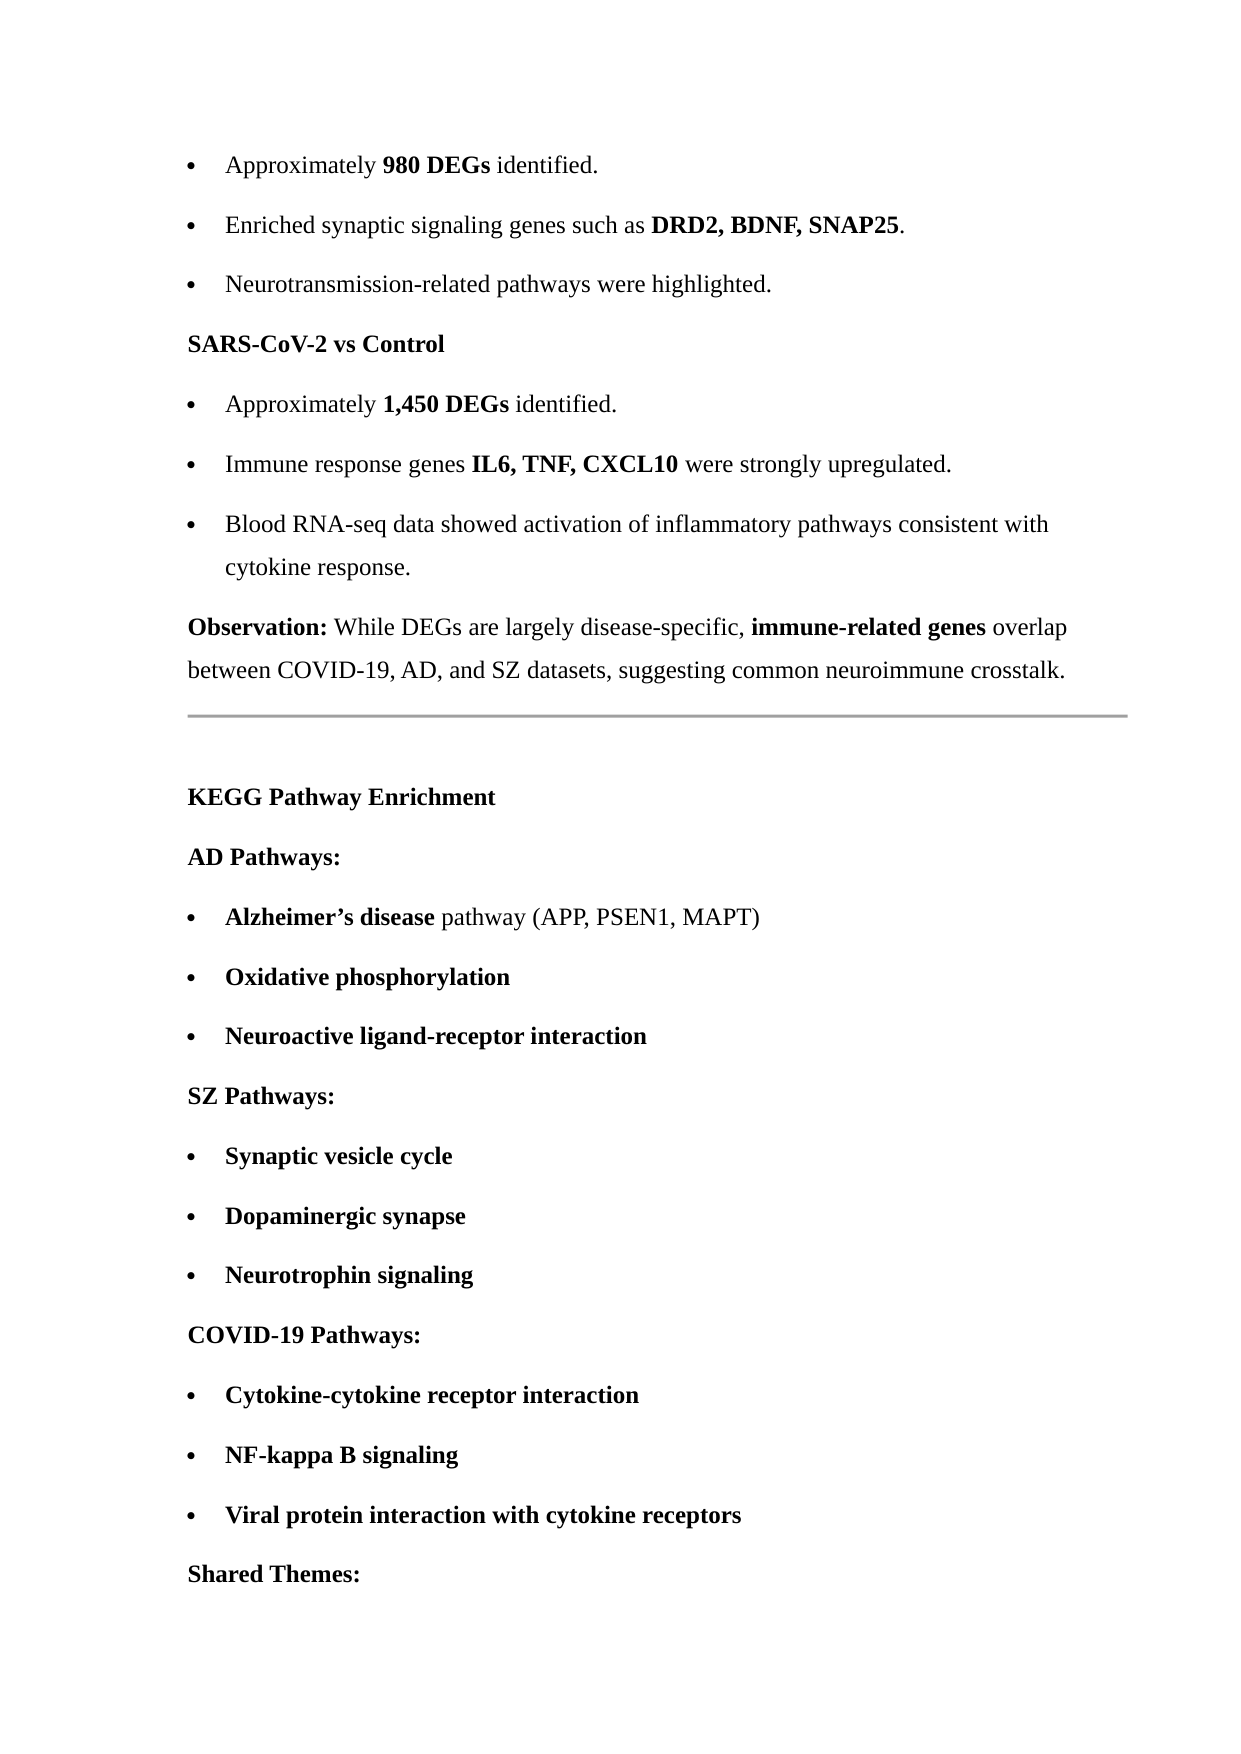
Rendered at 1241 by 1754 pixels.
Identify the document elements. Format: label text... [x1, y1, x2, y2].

list Neurotransmission-related pathways were highlighted. [187, 269, 1090, 298]
list Neurotrophin signaling [187, 1261, 1090, 1289]
list NF-kappa B signaling [187, 1440, 1090, 1469]
list Immune response genes IL6, TNF, CXCL10 were strongly upregulated. [187, 449, 1090, 478]
list Blood RNA-seq data showed activation of inflammatory pathways consistent with cytokine response. [187, 509, 1090, 581]
text Shared Themes: [187, 1559, 1090, 1588]
text Observation: While DEGs are largely disease-specific, immune-related genes overlap between COVID-19, AD, and SZ datasets, suggesting common neuroimmune crosstalk. [187, 612, 1090, 683]
text COVID-19 Pathways: [187, 1320, 1090, 1349]
list Oxidative phosphorylation [187, 962, 1090, 990]
list Approximately 1,450 DEGs identified. [187, 389, 1090, 418]
list Synaptic vesicle cycle [187, 1141, 1090, 1170]
list Alzheimer’s disease pathway (APP, PSEN1, MAPT) [187, 902, 1090, 931]
text AD Pathways: [187, 842, 1090, 871]
list Enriched synaptic signaling genes such as DRD2, BDNF, SNAP25. [187, 210, 1090, 238]
list Neuroactive ligand-receptor interaction [187, 1021, 1090, 1050]
list Approximately 980 DEGs identified. [187, 150, 1090, 179]
list Viral protein interaction with cytokine receptors [187, 1500, 1090, 1528]
text SARS-CoV-2 vs Control [187, 329, 1090, 358]
text KEGG Pathway Enrichment [187, 782, 1090, 811]
list Cytokine-cytokine receptor interaction [187, 1380, 1090, 1409]
list Dopaminergic synapse [187, 1201, 1090, 1229]
text SZ Pathways: [187, 1081, 1090, 1110]
